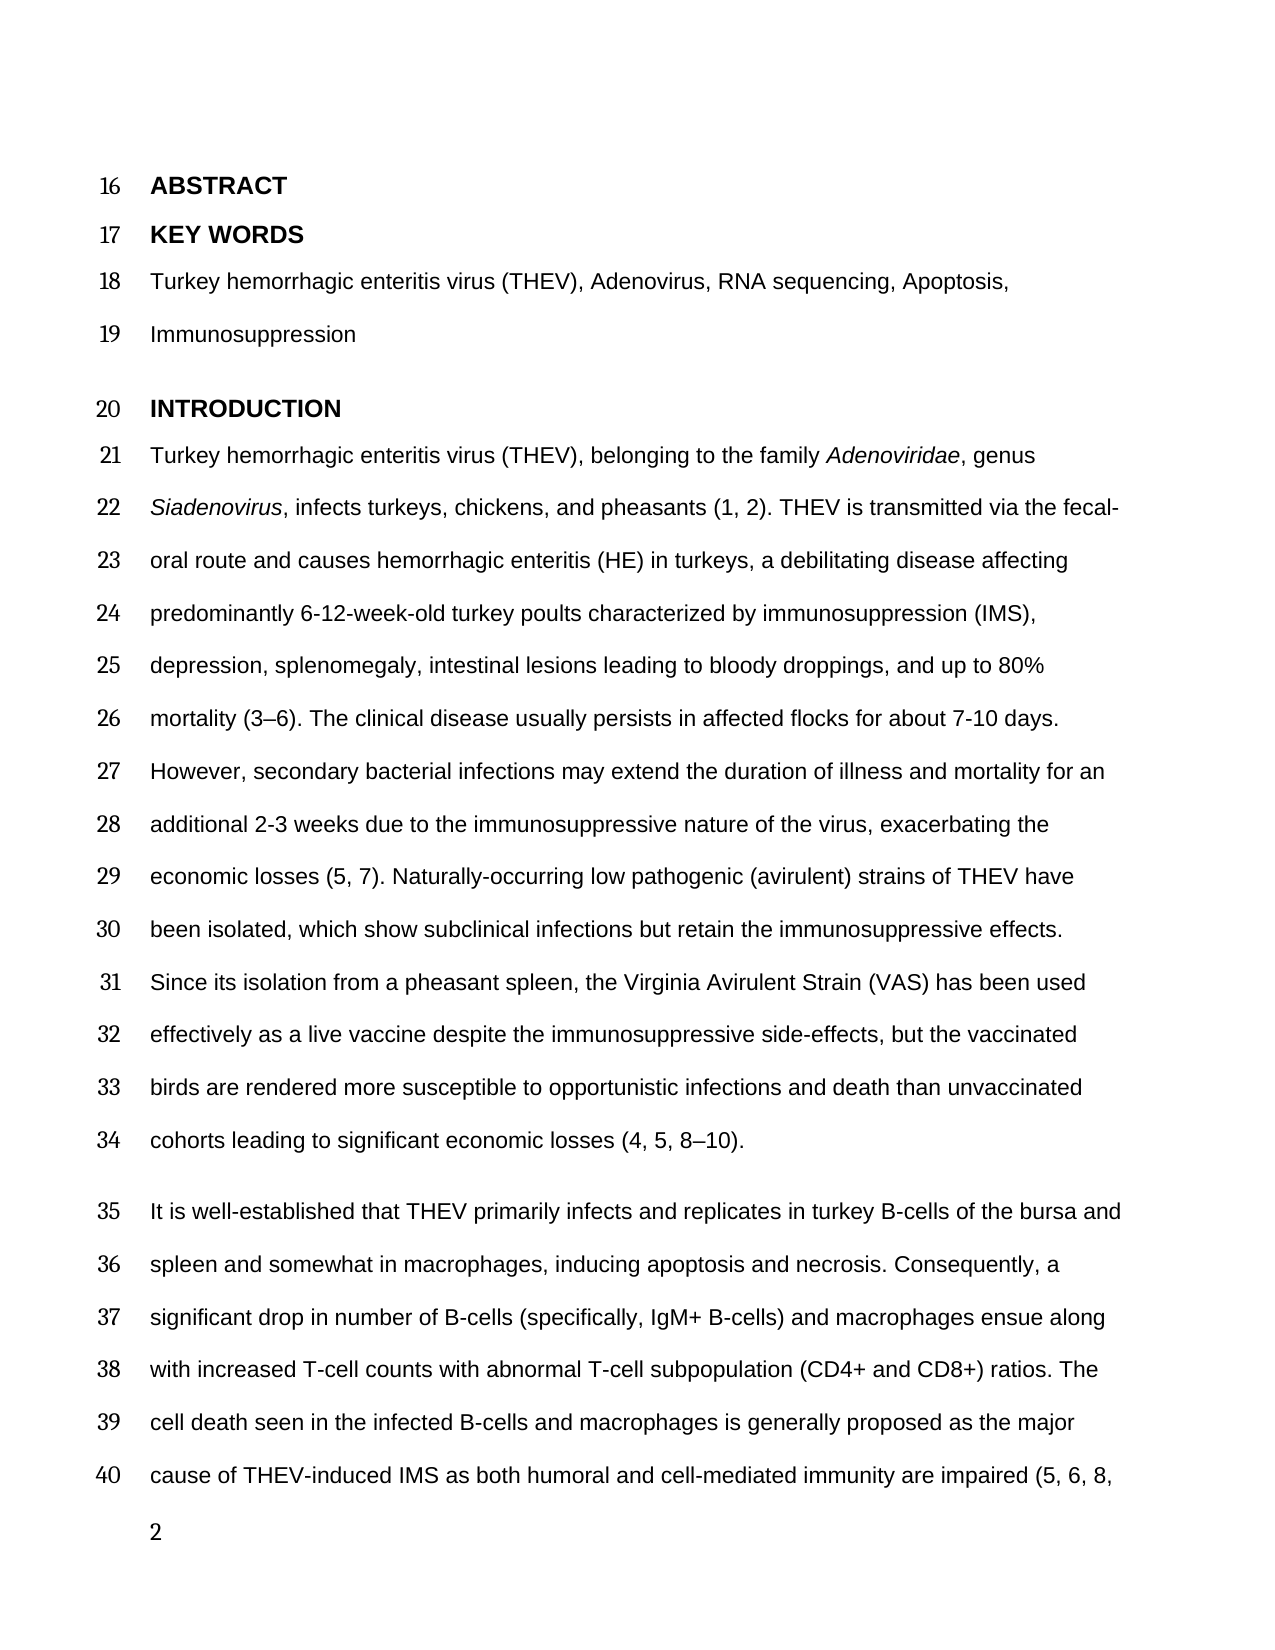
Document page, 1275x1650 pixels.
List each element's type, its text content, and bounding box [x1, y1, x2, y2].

subtitle ABSTRACT [150, 171, 1125, 199]
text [150, 1198, 1125, 1488]
text Turkey hemorrhagic enteritis virus (THEV), Adenovirus, RNA sequencing, Apoptosis, Immunosuppression [150, 268, 1125, 347]
text Turkey hemorrhagic enteritis virus (THEV), belonging to the family Adenoviridae, genus Siadenovirus, infects turkeys, chickens, and pheasants (1, 2). THEV is transmitted via the fecal-oral route and causes hemorrhagic enteritis (HE) in turkeys, a debilitating disease affecting predominantly 6-12-week-old turkey poults characterized by immunosuppression (IMS), depression, splenomegaly, intestinal lesions leading to bloody droppings, and up to 80% mortality (3–6). The clinical disease usually persists in affected flocks for about 7-10 days. However, secondary bacterial infections may extend the duration of illness and mortality for an additional 2-3 weeks due to the immunosuppressive nature of the virus, exacerbating the economic losses (5, 7). Naturally-occurring low pathogenic (avirulent) strains of THEV have been isolated, which show subclinical infections but retain the immunosuppressive effects. Since its isolation from a pheasant spleen, the Virginia Avirulent Strain (VAS) has been used effectively as a live vaccine despite the immunosuppressive side-effects, but the vaccinated birds are rendered more susceptible to opportunistic infections and death than unvaccinated cohorts leading to significant economic losses (4, 5, 8–10). [150, 442, 1125, 1153]
subtitle INTRODUCTION [150, 394, 1125, 423]
subtitle KEY WORDS [150, 220, 1125, 249]
